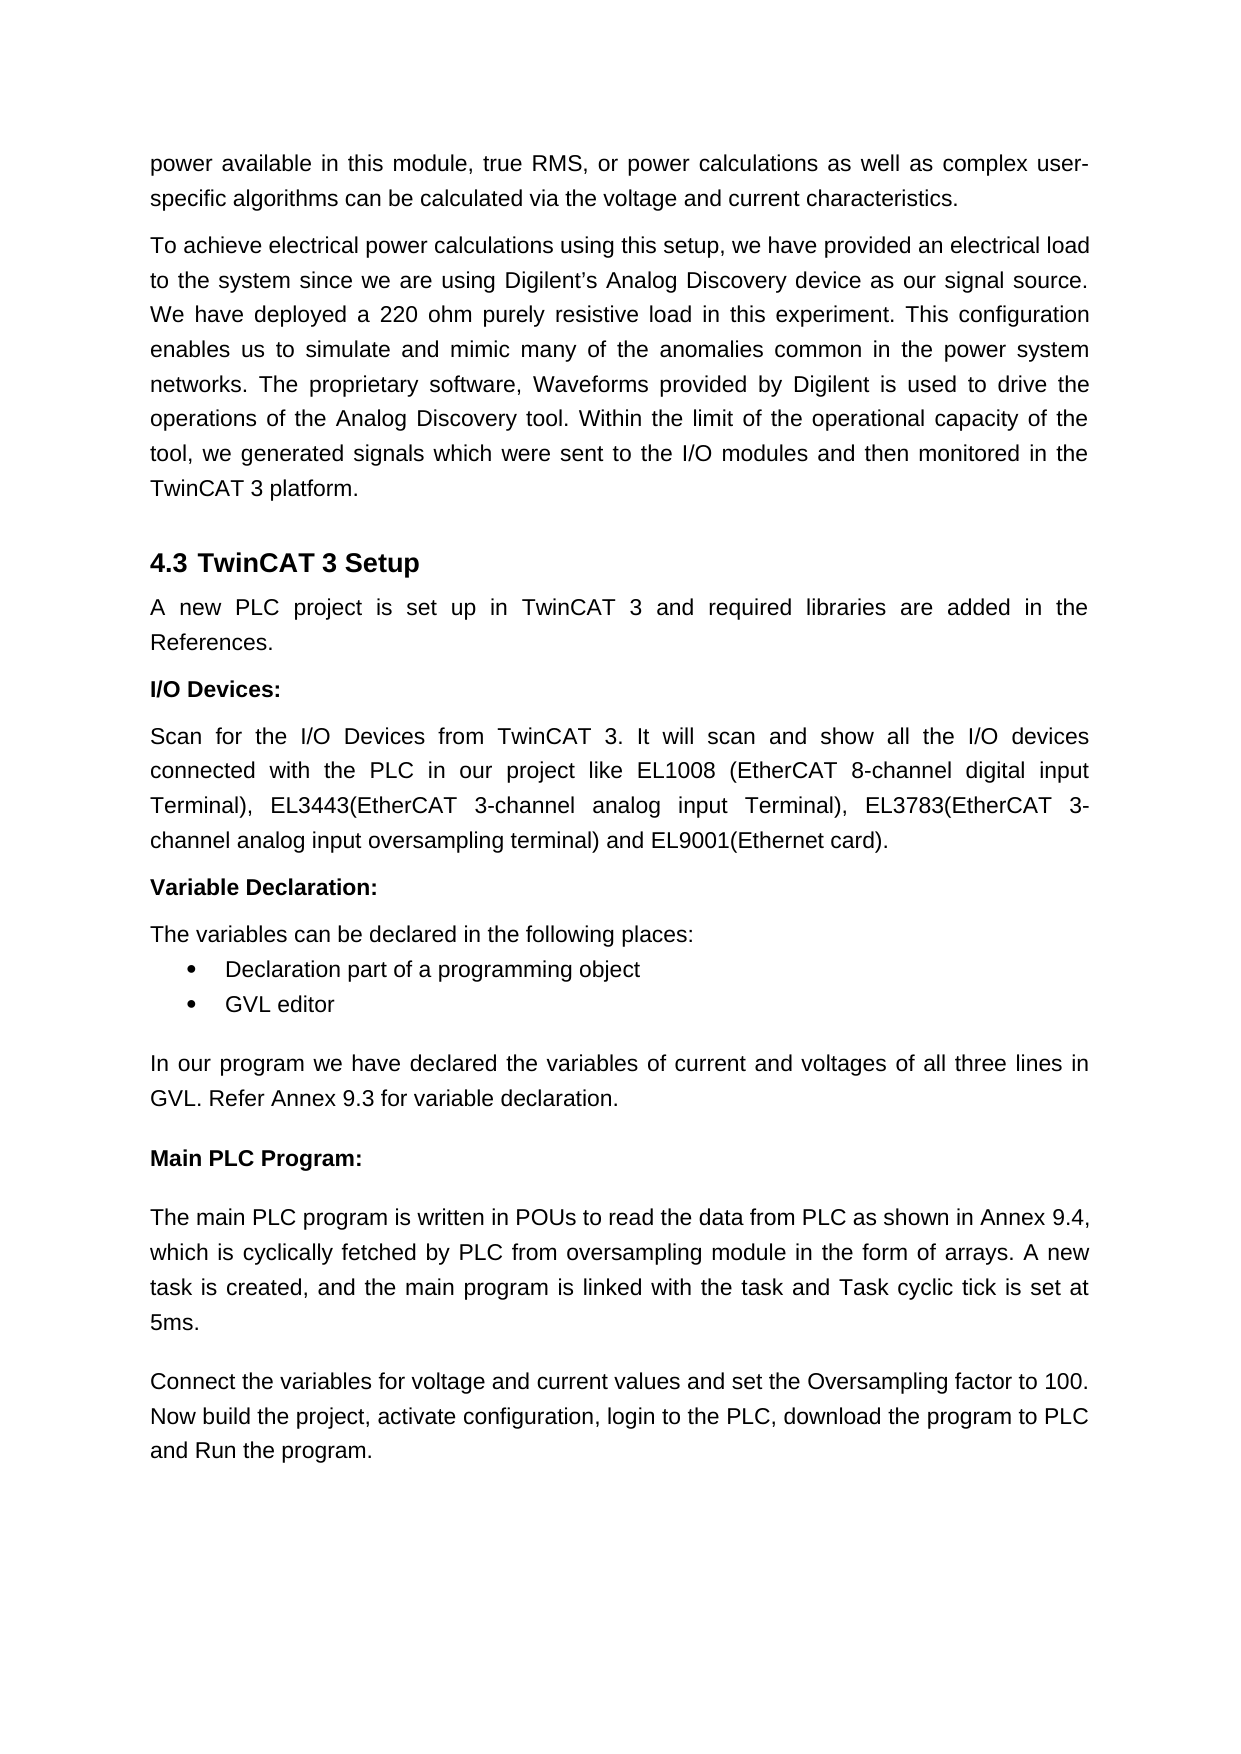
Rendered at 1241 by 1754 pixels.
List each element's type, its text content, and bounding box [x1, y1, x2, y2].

text I/O Devices: [150, 676, 1090, 702]
list Declaration part of a programming object [187, 956, 1090, 982]
text Variable Declaration: [150, 874, 1090, 900]
list GVL editor [187, 991, 1090, 1017]
text Main PLC Program: [150, 1145, 1090, 1171]
text Scan for the I/O Devices from TwinCAT 3. It will scan and show all the I/O devices connected with the PLC in our project like EL1008 (EtherCAT 8-channel digital input Terminal), EL3443(EtherCAT 3-channel analog input Terminal), EL3783(EtherCAT 3-channel analog input oversampling terminal) and EL9001(Ethernet card). [150, 723, 1090, 853]
text To achieve electrical power calculations using this setup, we have provided an electrical load to the system since we are using Digilent’s Analog Discovery device as our signal source. We have deployed a 220 ohm purely resistive load in this experiment. This configuration enables us to simulate and mimic many of the anomalies common in the power system networks. The proprietary software, Waveforms provided by Digilent is used to drive the operations of the Analog Discovery tool. Within the limit of the operational capacity of the tool, we generated signals which were sent to the I/O modules and then monitored in the TwinCAT 3 platform. [150, 232, 1090, 501]
text The variables can be declared in the following places: [150, 921, 1090, 948]
subtitle TwinCAT 3 Setup [150, 547, 1090, 578]
text The main PLC program is written in POUs to read the data from PLC as shown in Annex 9.4, which is cyclically fetched by PLC from oversampling module in the form of arrays. A new task is created, and the main program is linked with the task and Task cyclic tick is set at 5ms. [150, 1204, 1090, 1335]
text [150, 150, 1090, 211]
text Connect the variables for voltage and current values and set the Oversampling factor to 100. Now build the project, activate configuration, login to the PLC, download the program to PLC and Run the program. [150, 1368, 1090, 1464]
text A new PLC project is set up in TwinCAT 3 and required libraries are added in the References. [150, 594, 1090, 655]
text In our program we have declared the variables of current and voltages of all three lines in GVL. Refer Annex 9.3 for variable declaration. [150, 1050, 1090, 1111]
